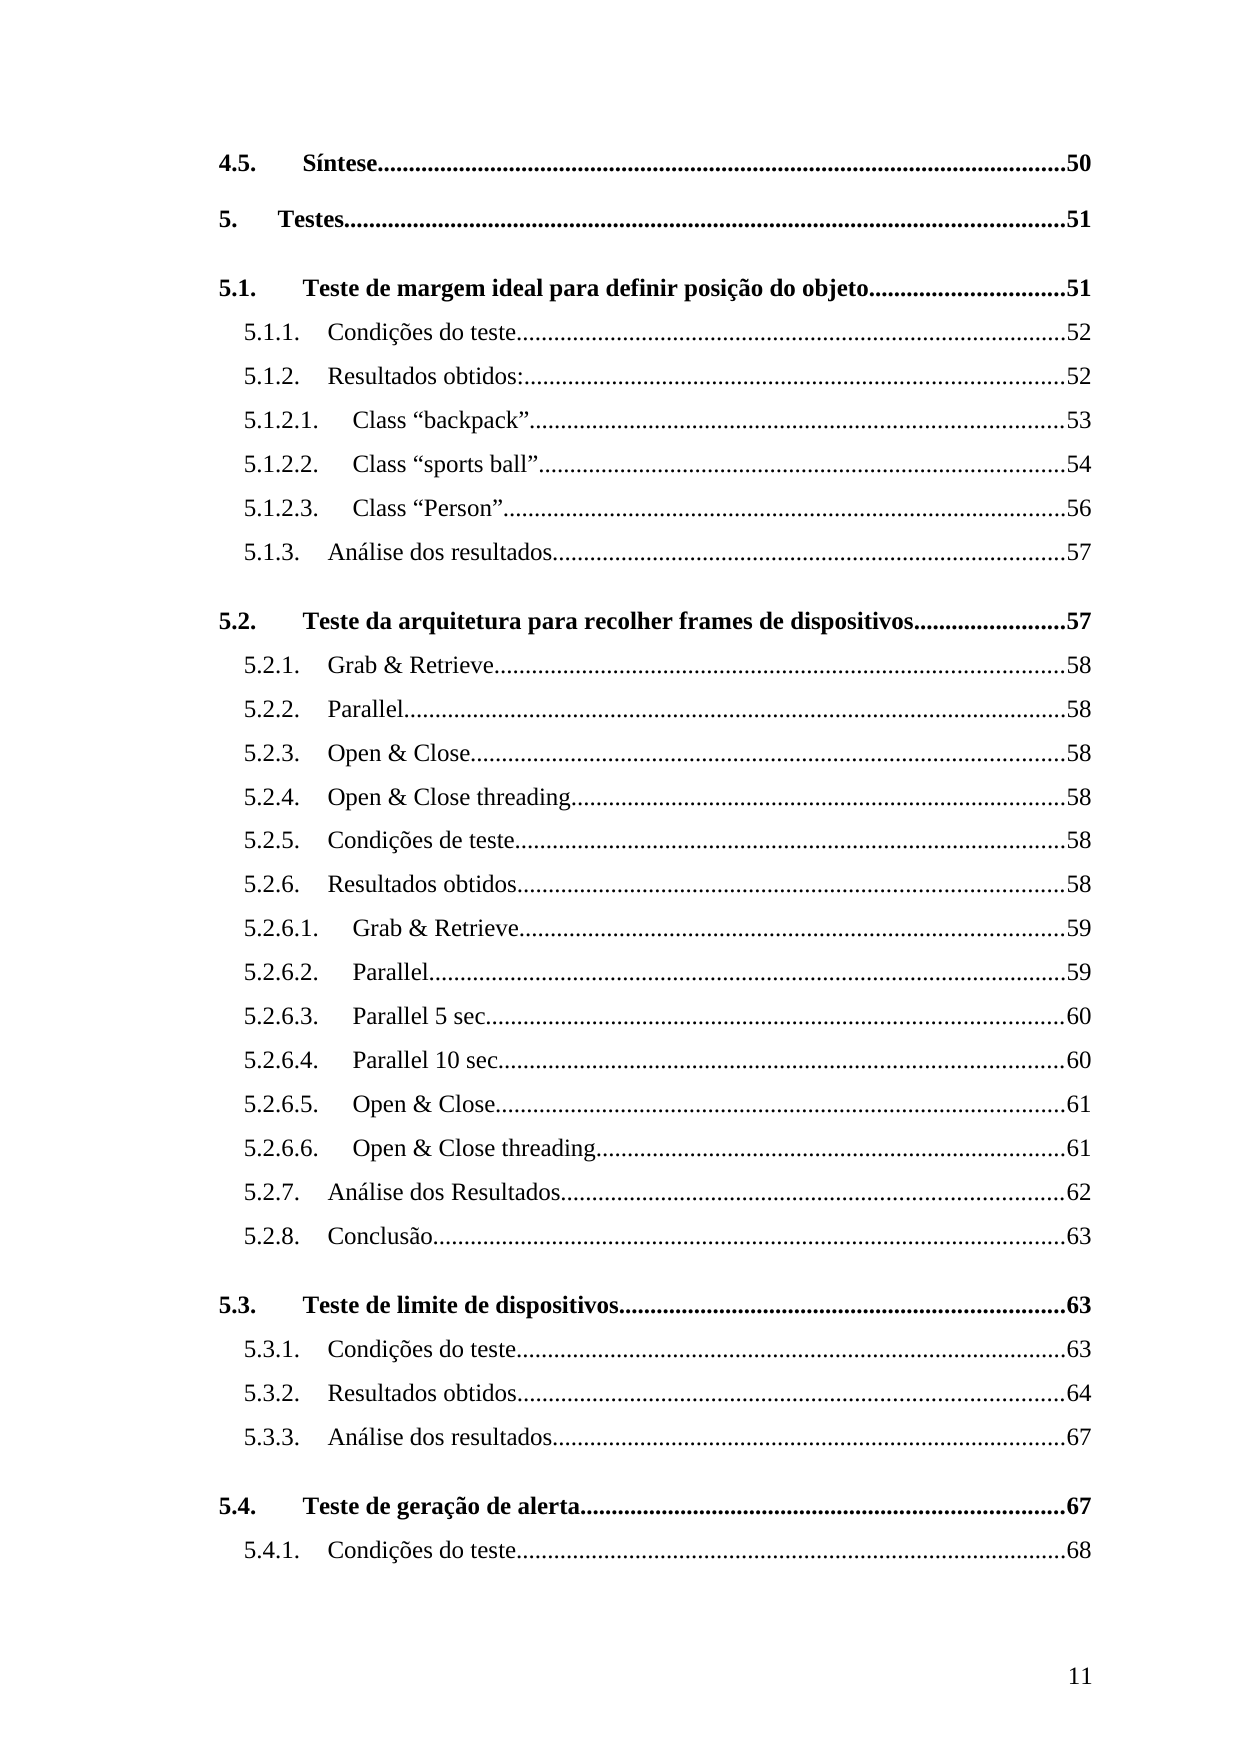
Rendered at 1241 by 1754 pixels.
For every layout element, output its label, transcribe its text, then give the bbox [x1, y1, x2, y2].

text 5.1.2. Resultados obtidos: 52 [202, 361, 1092, 390]
text 5.1.2.1. Class “backpack” 53 [202, 405, 1092, 434]
text 5.1.2.2. Class “sports ball” 54 [202, 449, 1092, 478]
text 5.2.6. Resultados obtidos 58 [202, 869, 1092, 898]
text 5.2.6.6. Open & Close threading 61 [202, 1133, 1092, 1162]
text 5.2.6.3. Parallel 5 sec 60 [202, 1001, 1092, 1030]
text 5.2.8. Conclusão 63 [202, 1221, 1092, 1250]
text 5.1.3. Análise dos resultados 57 [202, 537, 1092, 566]
text 5.4. Teste de geração de alerta 67 [177, 1491, 1092, 1520]
text 5.2.3. Open & Close 58 [202, 738, 1092, 766]
text 5.4.1. Condições do teste 68 [202, 1535, 1092, 1564]
text 4.5. Síntese 50 [177, 148, 1092, 176]
text 5.3.2. Resultados obtidos 64 [202, 1378, 1092, 1407]
text 5. Testes 51 [177, 204, 1092, 233]
text 5.2.5. Condições de teste 58 [202, 826, 1092, 854]
text 5.2.1. Grab & Retrieve 58 [202, 650, 1092, 678]
text 5.1.1. Condições do teste 52 [202, 317, 1092, 346]
text 5.2.2. Parallel 58 [202, 694, 1092, 722]
text 5.1.2.3. Class “Person” 56 [202, 493, 1092, 522]
text 5.2.6.2. Parallel 59 [202, 957, 1092, 986]
text 5.3.3. Análise dos resultados 67 [202, 1422, 1092, 1451]
text 5.2.6.4. Parallel 10 sec 60 [202, 1045, 1092, 1074]
text 5.2. Teste da arquitetura para recolher frames de dispositivos 57 [177, 606, 1092, 634]
text 5.2.4. Open & Close threading 58 [202, 782, 1092, 810]
text 5.3.1. Condições do teste 63 [202, 1334, 1092, 1363]
text 5.2.6.1. Grab & Retrieve 59 [202, 913, 1092, 942]
text 5.2.7. Análise dos Resultados 62 [202, 1177, 1092, 1206]
text 5.2.6.5. Open & Close 61 [202, 1089, 1092, 1118]
text 5.1. Teste de margem ideal para definir posição do objeto 51 [177, 273, 1092, 302]
text 5.3. Teste de limite de dispositivos 63 [177, 1290, 1092, 1319]
